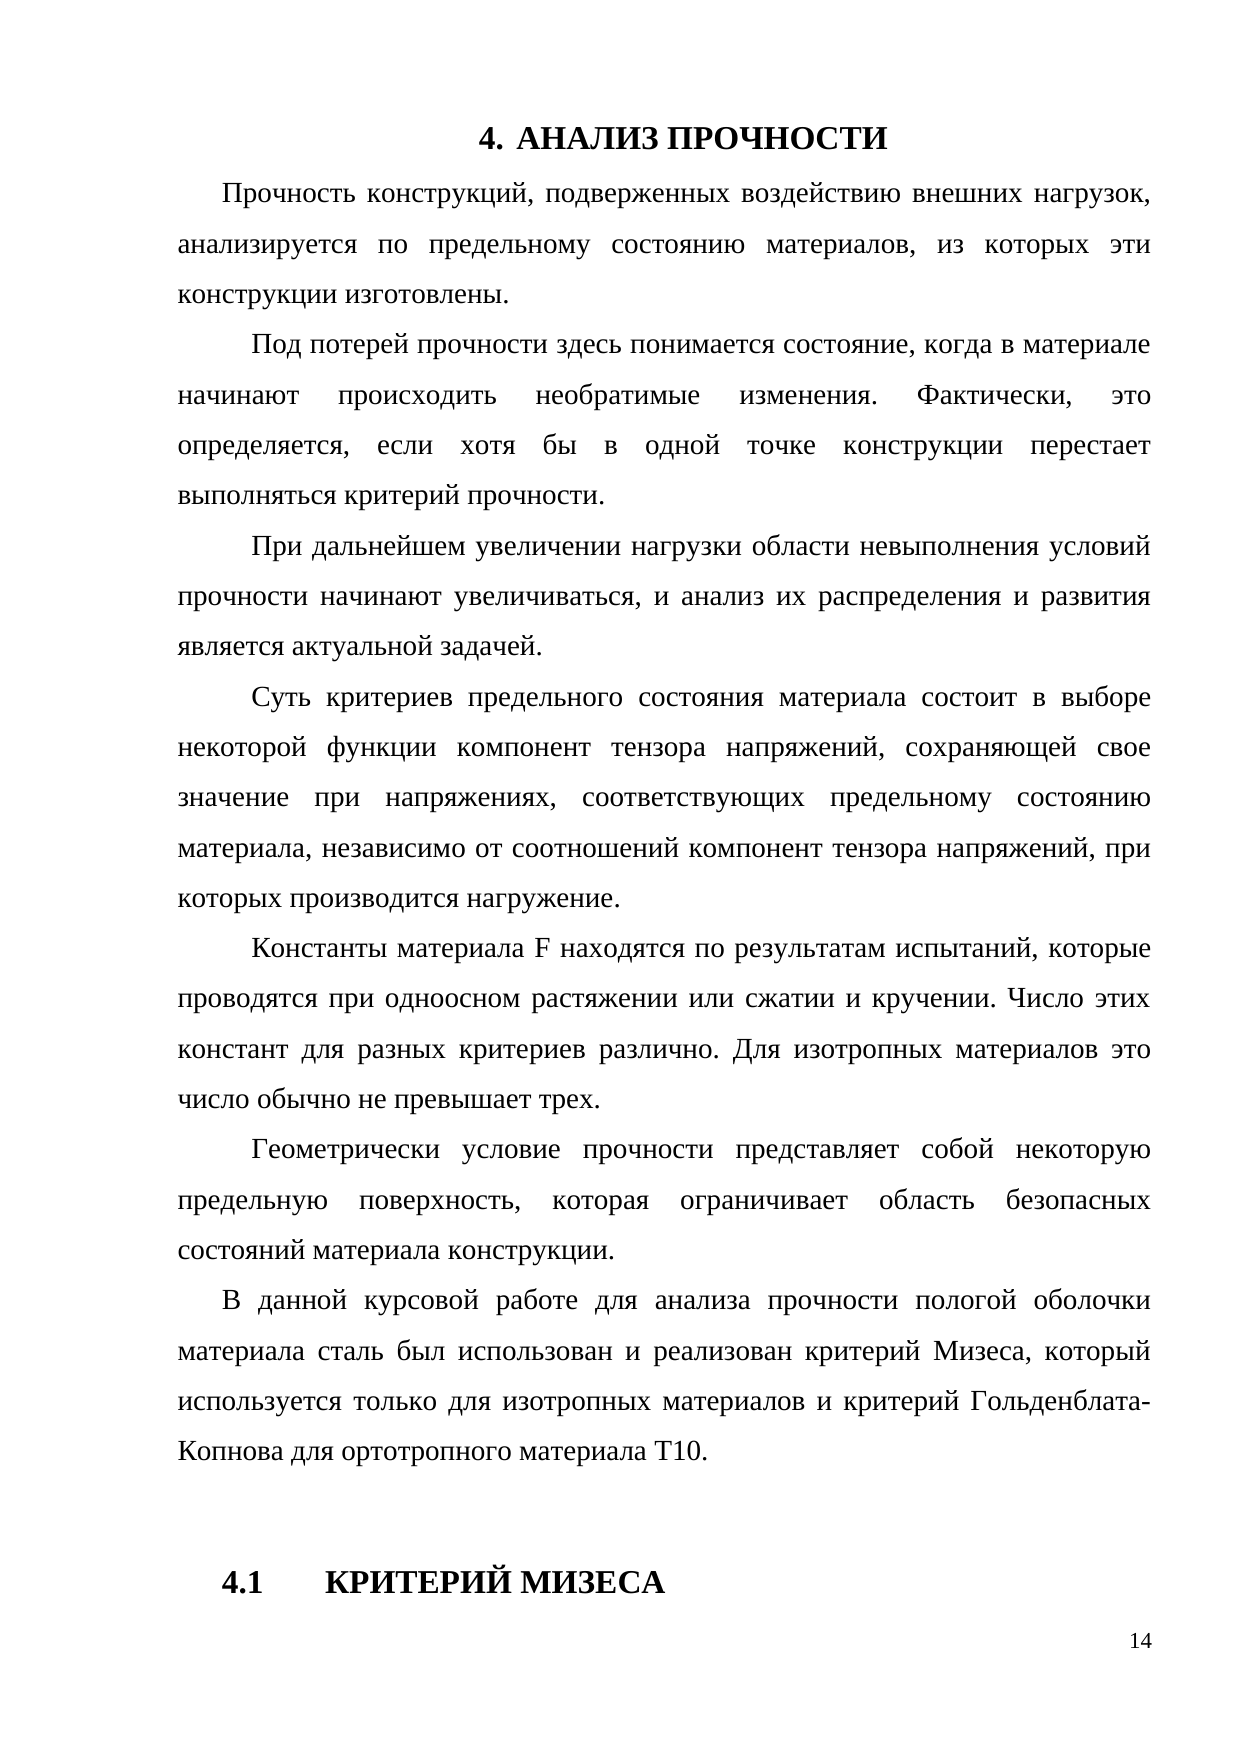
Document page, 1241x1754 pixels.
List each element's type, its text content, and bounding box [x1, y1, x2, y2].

text Константы материала F находятся по результатам испытаний, которые проводятся при одноосном растяжении или сжатии и кручении. Число этих констант для разных критериев различно. Для изотропных материалов это число обычно не превышает трех. [177, 930, 1152, 1115]
text Прочность конструкций, подверженных воздействию внешних нагрузок, анализируется по предельному состоянию материалов, из которых эти конструкции изготовлены. [177, 176, 1152, 310]
text Под потерей прочности здесь понимается состояние, когда в материале начинают происходить необратимые изменения. Фактически, это определяется, если хотя бы в одной точке конструкции перестает выполняться критерий прочности. [177, 327, 1152, 511]
list АНАЛИЗ ПРОЧНОСТИ [215, 118, 1152, 156]
text В данной курсовой работе для анализа прочности пологой оболочки материала сталь был использован и реализован критерий Мизеса, который используется только для изотропных материалов и критерий Гольденблата-Копнова для ортотропного материала Т10. [177, 1282, 1152, 1467]
text При дальнейшем увеличении нагрузки области невыполнения условий прочности начинают увеличиваться, и анализ их распределения и развития является актуальной задачей. [177, 528, 1152, 662]
text Геометрически условие прочности представляет собой некоторую предельную поверхность, которая ограничивает область безопасных состояний материала конструкции. [177, 1132, 1152, 1266]
text Суть критериев предельного состояния материала состоит в выборе некоторой функции компонент тензора напряжений, сохраняющей свое значение при напряжениях, соответствующих предельному состоянию материала, независимо от соотношений компонент тензора напряжений, при которых производится нагружение. [177, 679, 1152, 913]
list КРИТЕРИЙ МИЗЕСА [222, 1563, 1152, 1601]
